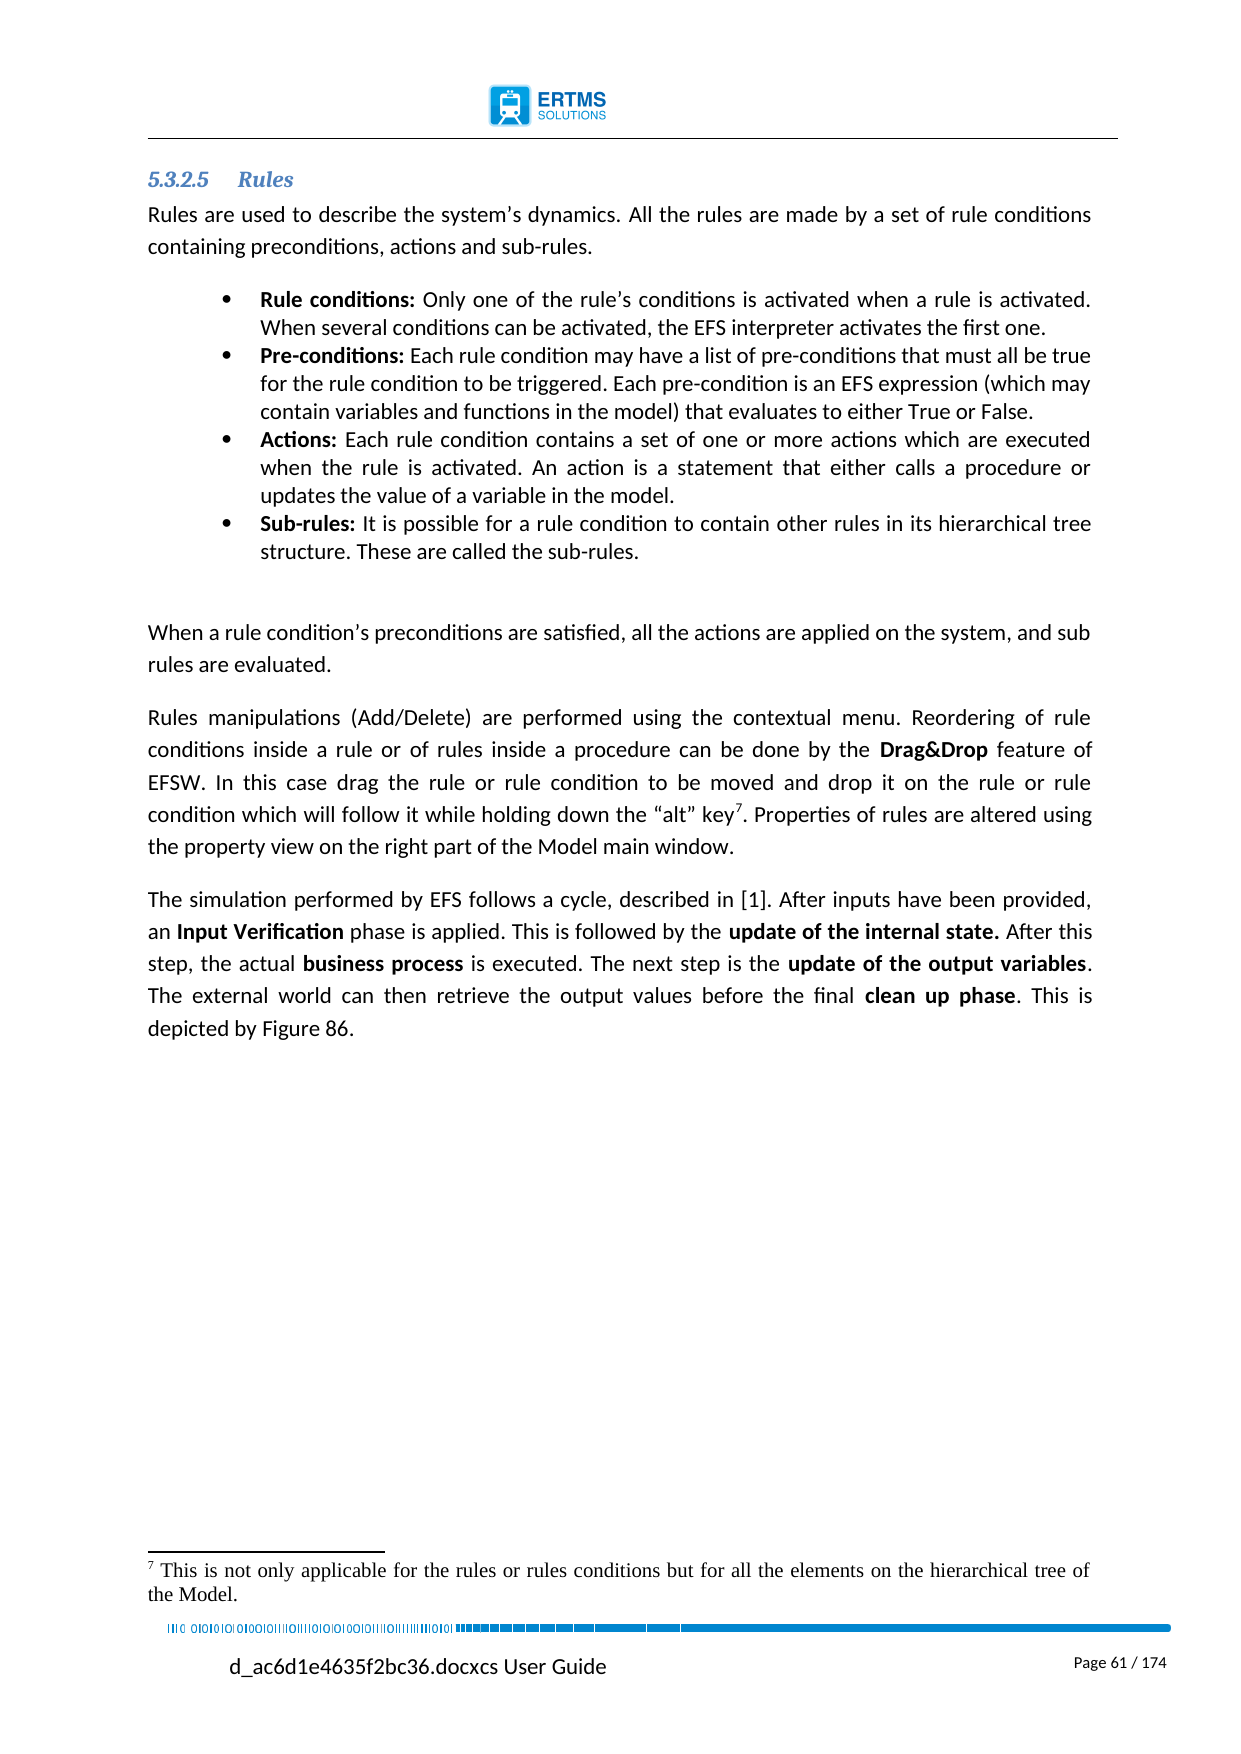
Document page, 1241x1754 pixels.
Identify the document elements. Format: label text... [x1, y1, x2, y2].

text When a rule condition’s preconditions are satisfied, all the actions are applied on the system, and sub rules are evaluated. [148, 618, 1093, 678]
text The simulation performed by EFS follows a cycle, described in [1]. After inputs have been provided, an Input Verification phase is applied. This is followed by the update of the internal state. After this step, the actual business process is executed. The next step is the update of the output variables. The external world can then retrieve the output values before the final clean up phase. This is depicted by Figure 86. [148, 885, 1093, 1042]
subtitle Rules [148, 167, 1093, 193]
picture [477, 73, 617, 138]
list Rule conditions: Only one of the rule’s conditions is activated when a rule is activated. When several conditions can be activated, the EFS interpreter activates the first one. [223, 285, 1093, 341]
list Sub-rules: It is possible for a rule condition to contain other rules in its hierarchical tree structure. These are called the sub-rules. [223, 509, 1093, 565]
list Pre-conditions: Each rule condition may have a list of pre-conditions that must all be true for the rule condition to be triggered. Each pre-condition is an EFS expression (which may contain variables and functions in the model) that evaluates to either True or False. [223, 341, 1093, 425]
text Rules are used to describe the system’s dynamics. All the rules are made by a set of rule conditions containing preconditions, actions and sub-rules. [148, 200, 1093, 260]
picture [167, 1624, 1171, 1633]
list Actions: Each rule condition contains a set of one or more actions which are executed when the rule is activated. An action is a statement that either calls a procedure or updates the value of a variable in the model. [223, 425, 1093, 509]
text Rules manipulations (Add/Delete) are performed using the contextual menu. Reordering of rule conditions inside a rule or of rules inside a procedure can be done by the Drag&Drop feature of EFSW. In this case drag the rule or rule condition to be moved and drop it on the rule or rule condition which will follow it while holding down the “alt” key. Properties of rules are altered using the property view on the right part of the Model main window. [148, 703, 1093, 860]
